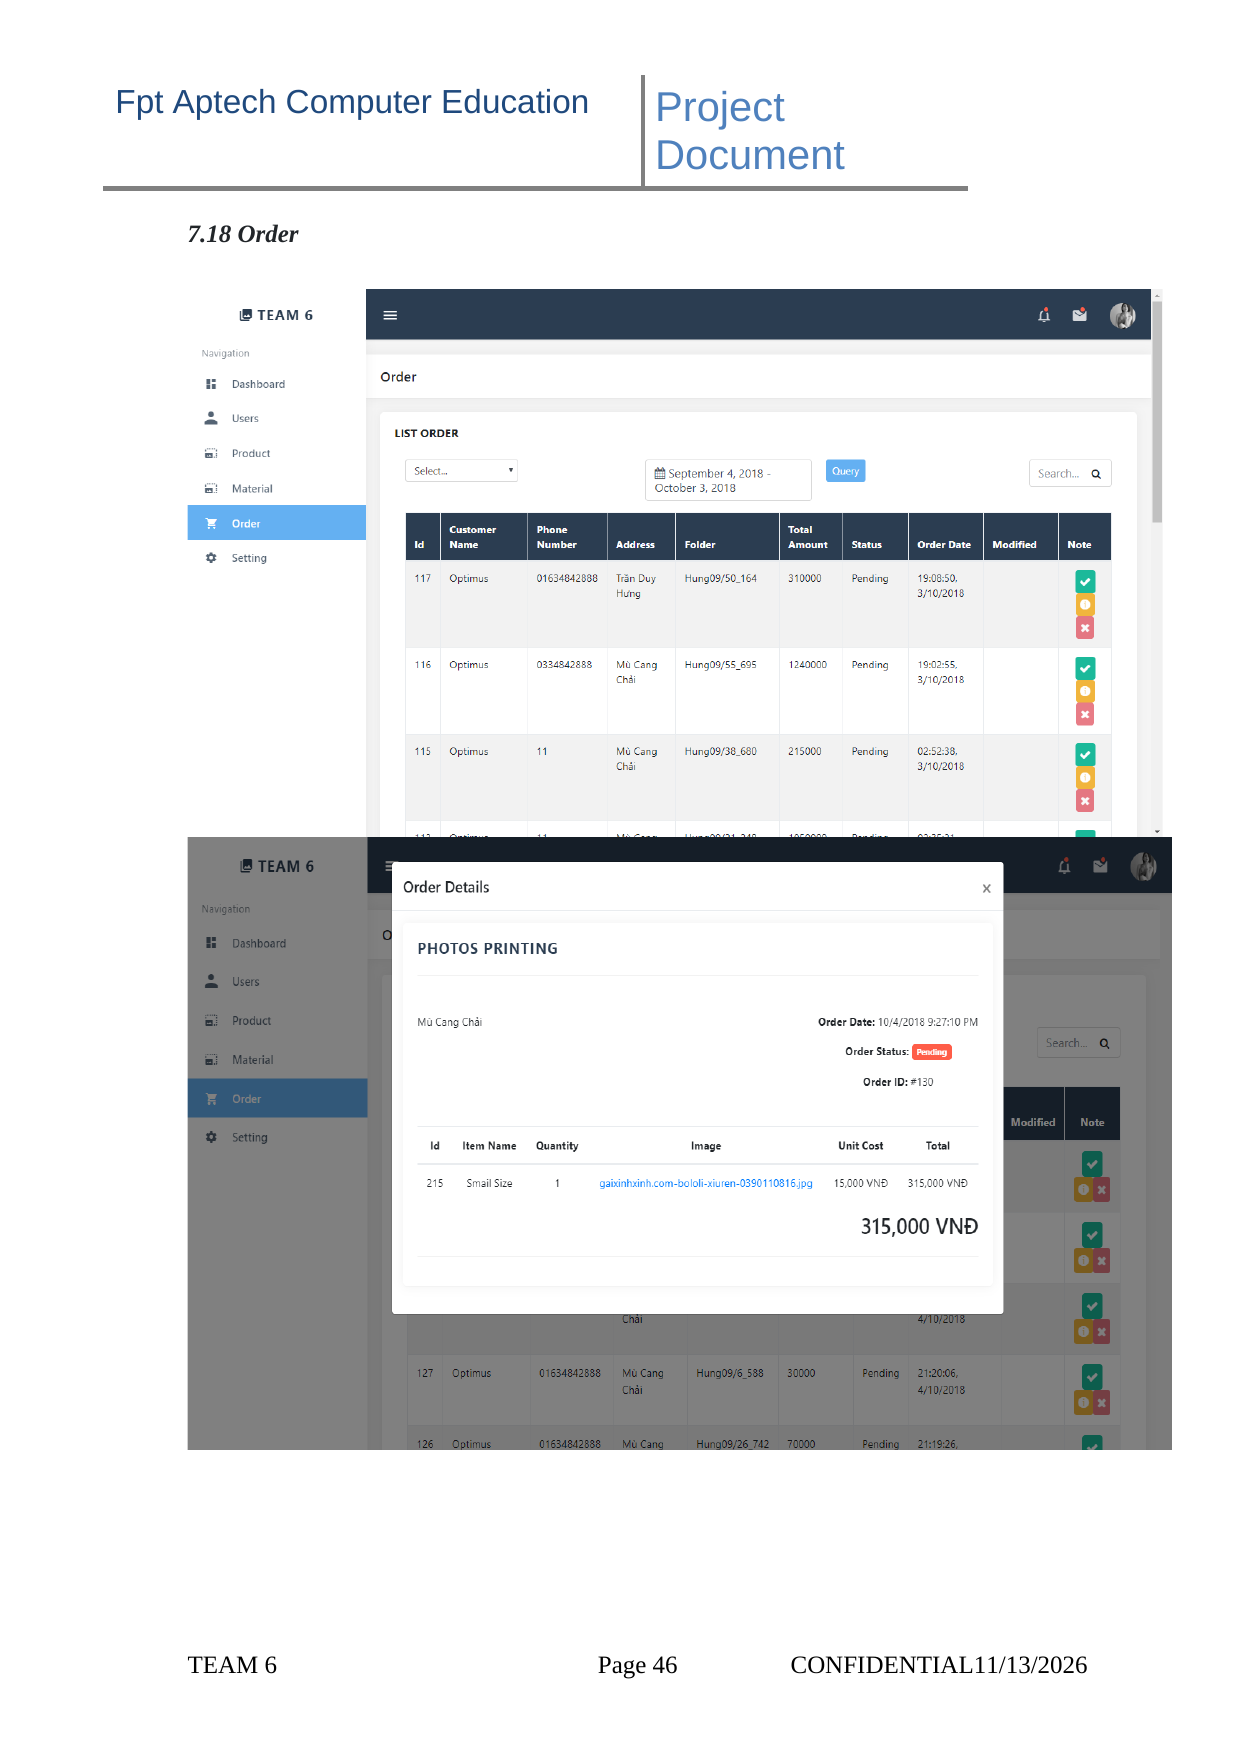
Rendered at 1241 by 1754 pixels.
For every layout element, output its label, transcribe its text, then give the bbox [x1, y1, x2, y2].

subtitle 7.18 Order [187, 219, 1053, 248]
picture [187, 289, 1172, 1450]
